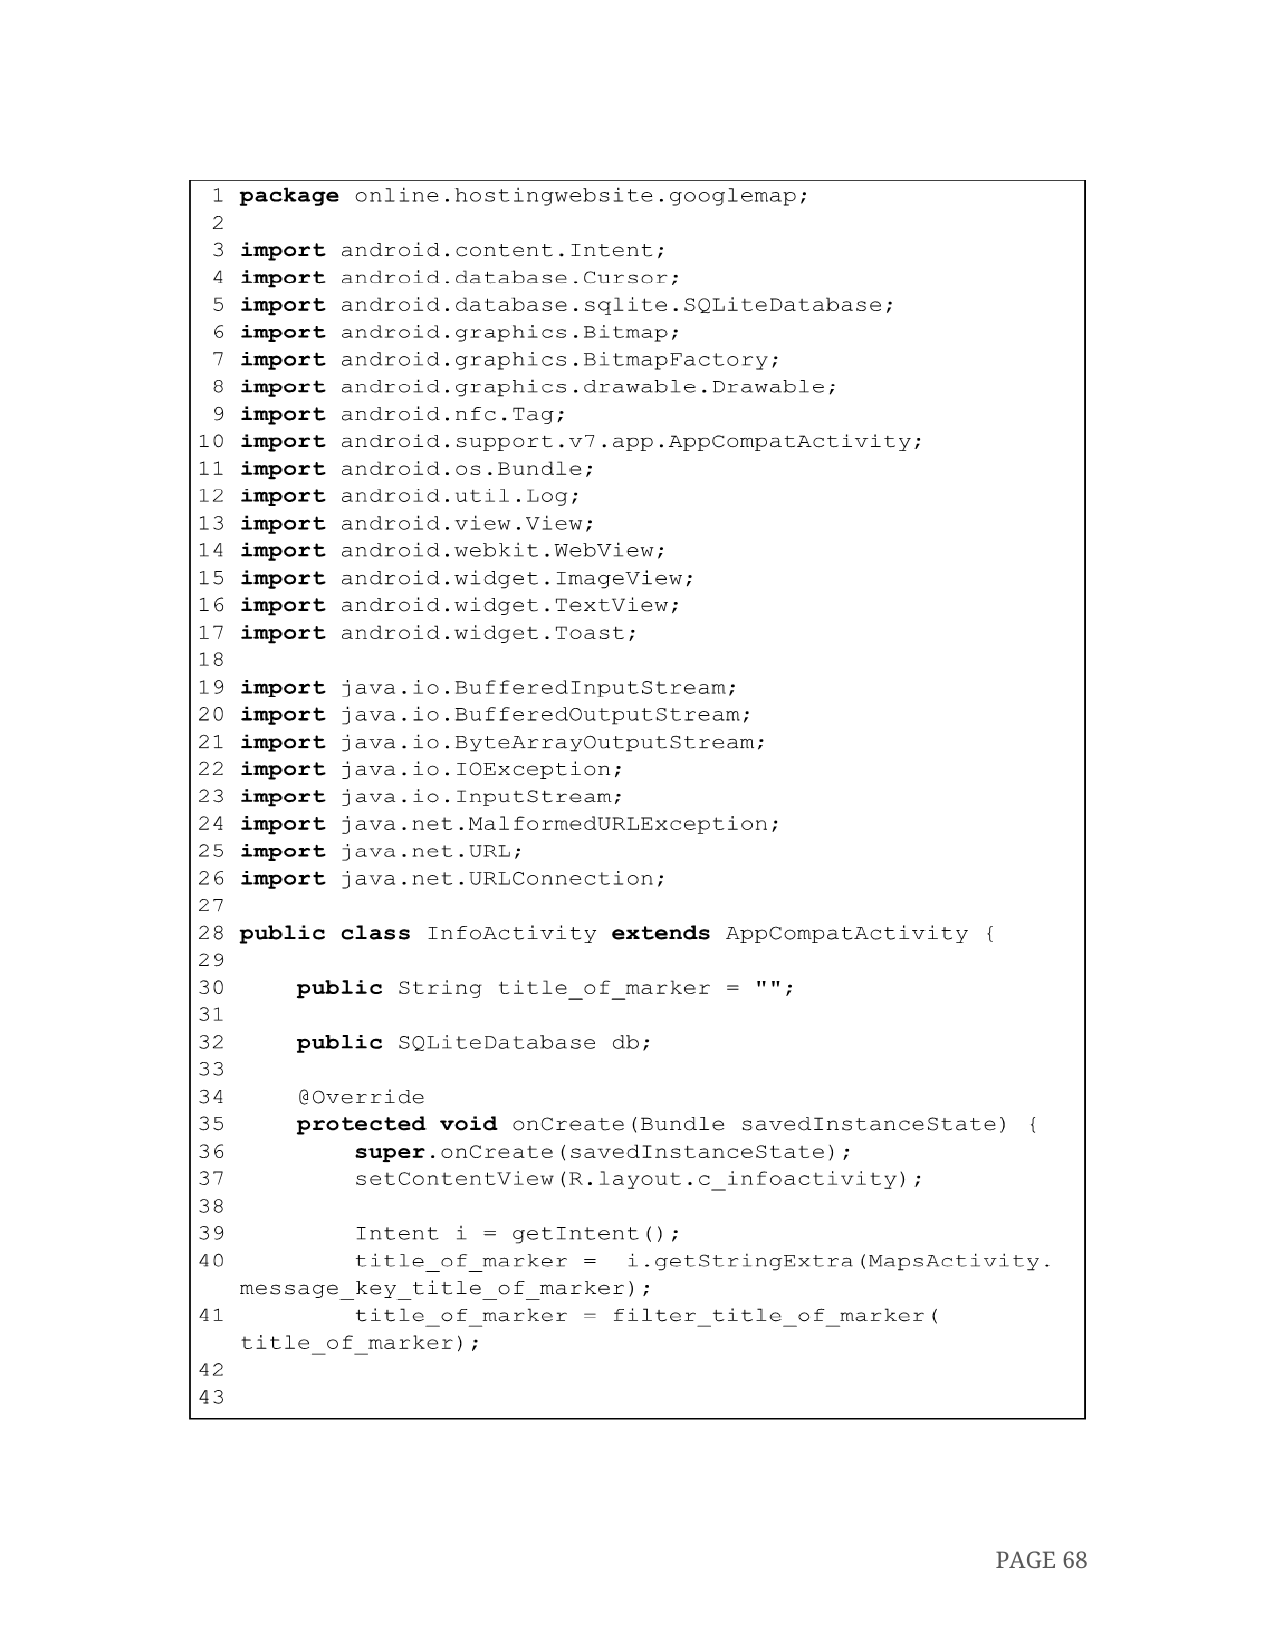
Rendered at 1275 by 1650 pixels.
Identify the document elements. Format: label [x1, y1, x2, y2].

picture [187, 180, 1088, 1421]
